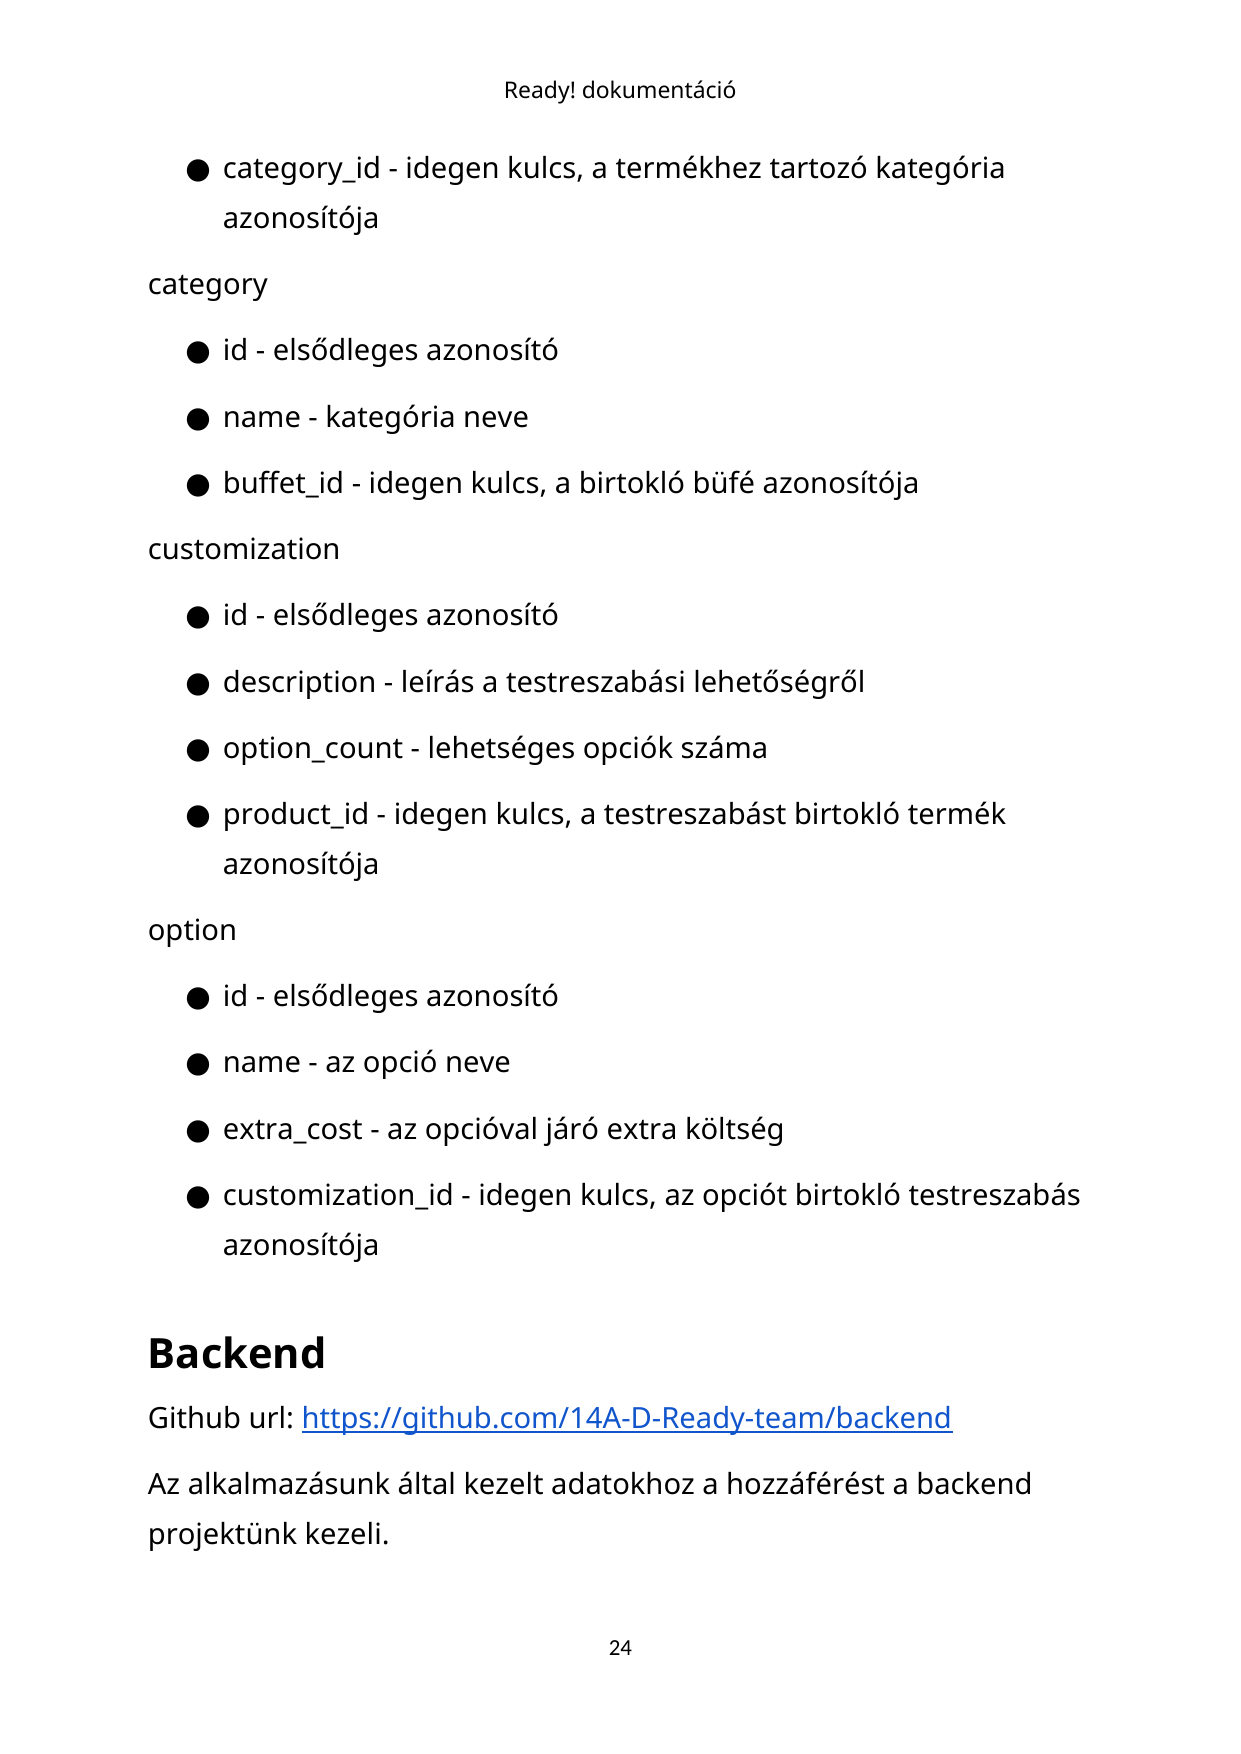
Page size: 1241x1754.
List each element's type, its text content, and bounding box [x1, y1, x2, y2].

text option [148, 909, 1093, 949]
text Az alkalmazásunk által kezelt adatokhoz a hozzáférést a backend projektünk kezeli. [148, 1463, 1093, 1553]
list id - elsődleges azonosító [185, 330, 1093, 369]
list name - az opció neve [185, 1042, 1093, 1081]
text Github url: https://github.com/14A-D-Ready-team/backend [148, 1397, 1093, 1437]
list id - elsődleges azonosító [185, 595, 1093, 634]
text customization [148, 528, 1093, 568]
list option_count - lehetséges opciók száma [185, 727, 1093, 767]
list product_id - idegen kulcs, a testreszabást birtokló termék azonosítója [185, 793, 1093, 883]
list category_id - idegen kulcs, a termékhez tartozó kategória azonosítója [185, 148, 1093, 237]
text category [148, 263, 1093, 303]
list extra_cost - az opcióval járó extra költség [185, 1108, 1093, 1148]
list buffet_id - idegen kulcs, a birtokló büfé azonosítója [185, 462, 1093, 502]
list id - elsődleges azonosító [185, 976, 1093, 1015]
list name - kategória neve [185, 396, 1093, 436]
list customization_id - idegen kulcs, az opciót birtokló testreszabás azonosítója [185, 1174, 1093, 1263]
subtitle Backend [148, 1323, 1093, 1380]
list description - leírás a testreszabási lehetőségről [185, 661, 1093, 701]
